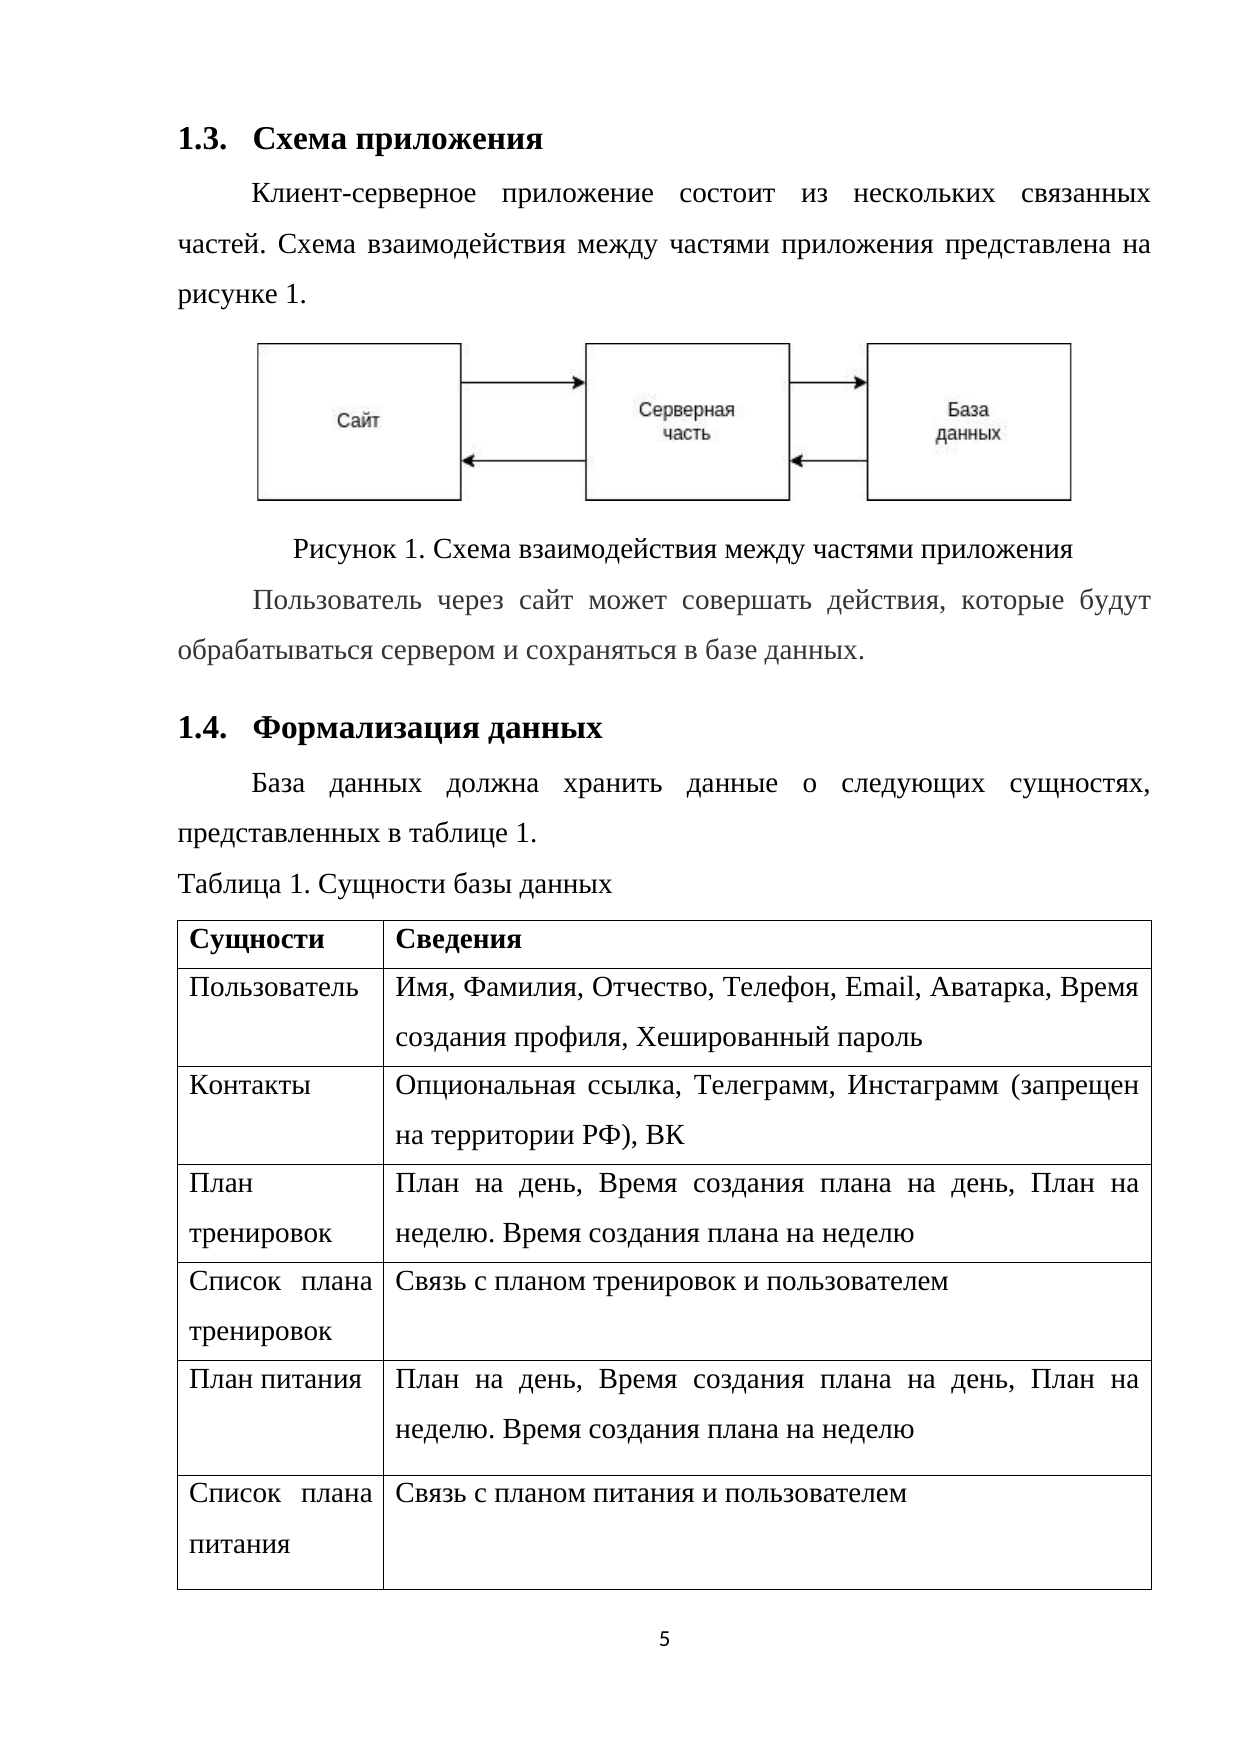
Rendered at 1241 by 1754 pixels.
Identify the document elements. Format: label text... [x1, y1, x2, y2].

table_cell План на день, Время создания плана на день, План на неделю. Время создания плана на неделю [384, 1165, 1151, 1262]
table_cell План тренировок [178, 1165, 383, 1262]
table_cell Список плана тренировок [178, 1263, 383, 1360]
table_cell Опциональная ссылка, Телеграмм, Инстаграмм (запрещен на территории РФ), ВК [384, 1067, 1151, 1164]
table_header Сведения [384, 921, 1151, 968]
table_cell Имя, Фамилия, Отчество, Телефон, Email, Аватарка, Время создания профиля, Хешированный пароль [384, 969, 1151, 1066]
table_cell Связь с планом тренировок и пользователем [384, 1263, 1151, 1360]
text Пользователь через сайт может совершать действия, которые будут обрабатываться сервером и сохраняться в базе данных. [177, 616, 1152, 666]
subtitle Схема приложения [177, 118, 1152, 156]
table_header Сущности [178, 921, 383, 968]
table_cell План на день, Время создания плана на день, План на неделю. Время создания плана на неделю [384, 1361, 1151, 1474]
text Клиент-серверное приложение состоит из нескольких связанных частей. Схема взаимодействия между частями приложения представлена на рисунке 1. [177, 176, 1152, 226]
text База данных должна хранить данные о следующих сущностях, представленных в таблице 1. [177, 765, 1152, 849]
table_cell Связь с планом питания и пользователем [384, 1476, 1151, 1589]
table_cell Контакты [178, 1067, 383, 1164]
text Рисунок 1. Схема взаимодействия между частями приложения [215, 532, 1152, 565]
text Таблица 1. Сущности базы данных [177, 866, 1152, 899]
text Клиент-серверное приложение состоит из нескольких связанных частей. Схема взаимодействия между частями приложения представлена на рисунке 1. [177, 259, 1152, 310]
subtitle Формализация данных [177, 708, 1152, 746]
picture [257, 343, 1072, 501]
table_cell План питания [178, 1361, 383, 1474]
table_cell Пользователь [178, 969, 383, 1066]
table_cell Список плана питания [178, 1476, 383, 1589]
